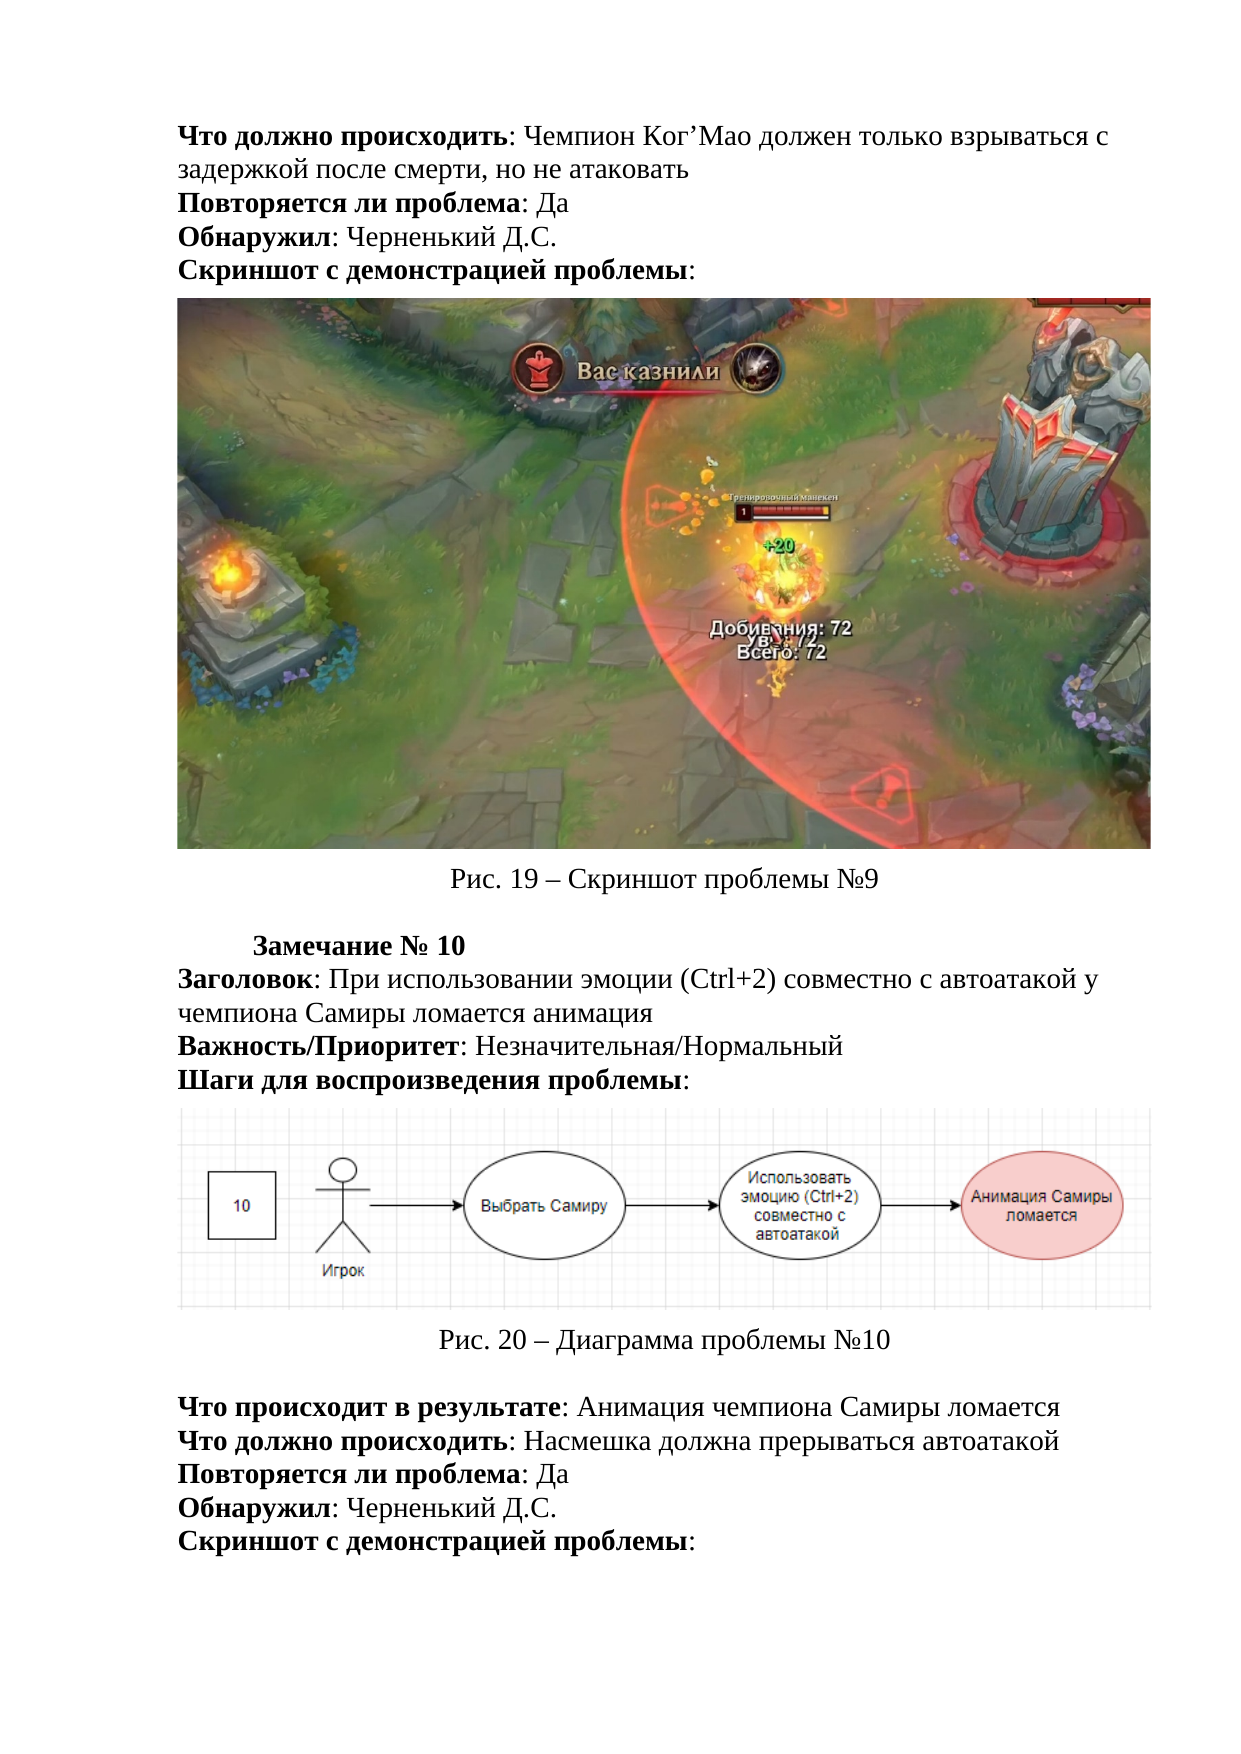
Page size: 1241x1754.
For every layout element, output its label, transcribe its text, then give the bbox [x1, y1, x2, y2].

text Повторяется ли проблема: Да [177, 185, 1152, 219]
text Замечание № 10 [177, 928, 1152, 961]
text Обнаружил: Черненький Д.С. [177, 219, 1152, 252]
text Скриншот с демонстрацией проблемы: [177, 252, 1152, 286]
text Обнаружил: Черненький Д.С. [177, 1490, 1152, 1523]
text Заголовок: При использовании эмоции (Ctrl+2) совместно с автоатакой у чемпиона Самиры ломается анимация [177, 961, 1152, 1028]
picture [177, 298, 1151, 849]
text Что происходит в результате: Анимация чемпиона Самиры ломается [177, 1389, 1152, 1423]
picture [177, 1108, 1152, 1310]
text Шаги для воспроизведения проблемы: [177, 1062, 1152, 1096]
text Рис. 20 – Диаграмма проблемы №10 [177, 1322, 1152, 1356]
text Важность/Приоритет: Незначительная/Нормальный [177, 1028, 1152, 1062]
text Рис. 19 – Скриншот проблемы №9 [177, 861, 1152, 894]
text Повторяется ли проблема: Да [177, 1456, 1152, 1490]
text Что должно происходить: Насмешка должна прерываться автоатакой [177, 1423, 1152, 1456]
text Что должно происходить: Чемпион Ког’Мао должен только взрываться с задержкой после смерти, но не атаковать [177, 118, 1152, 185]
text Скриншот с демонстрацией проблемы: [177, 1523, 1152, 1557]
